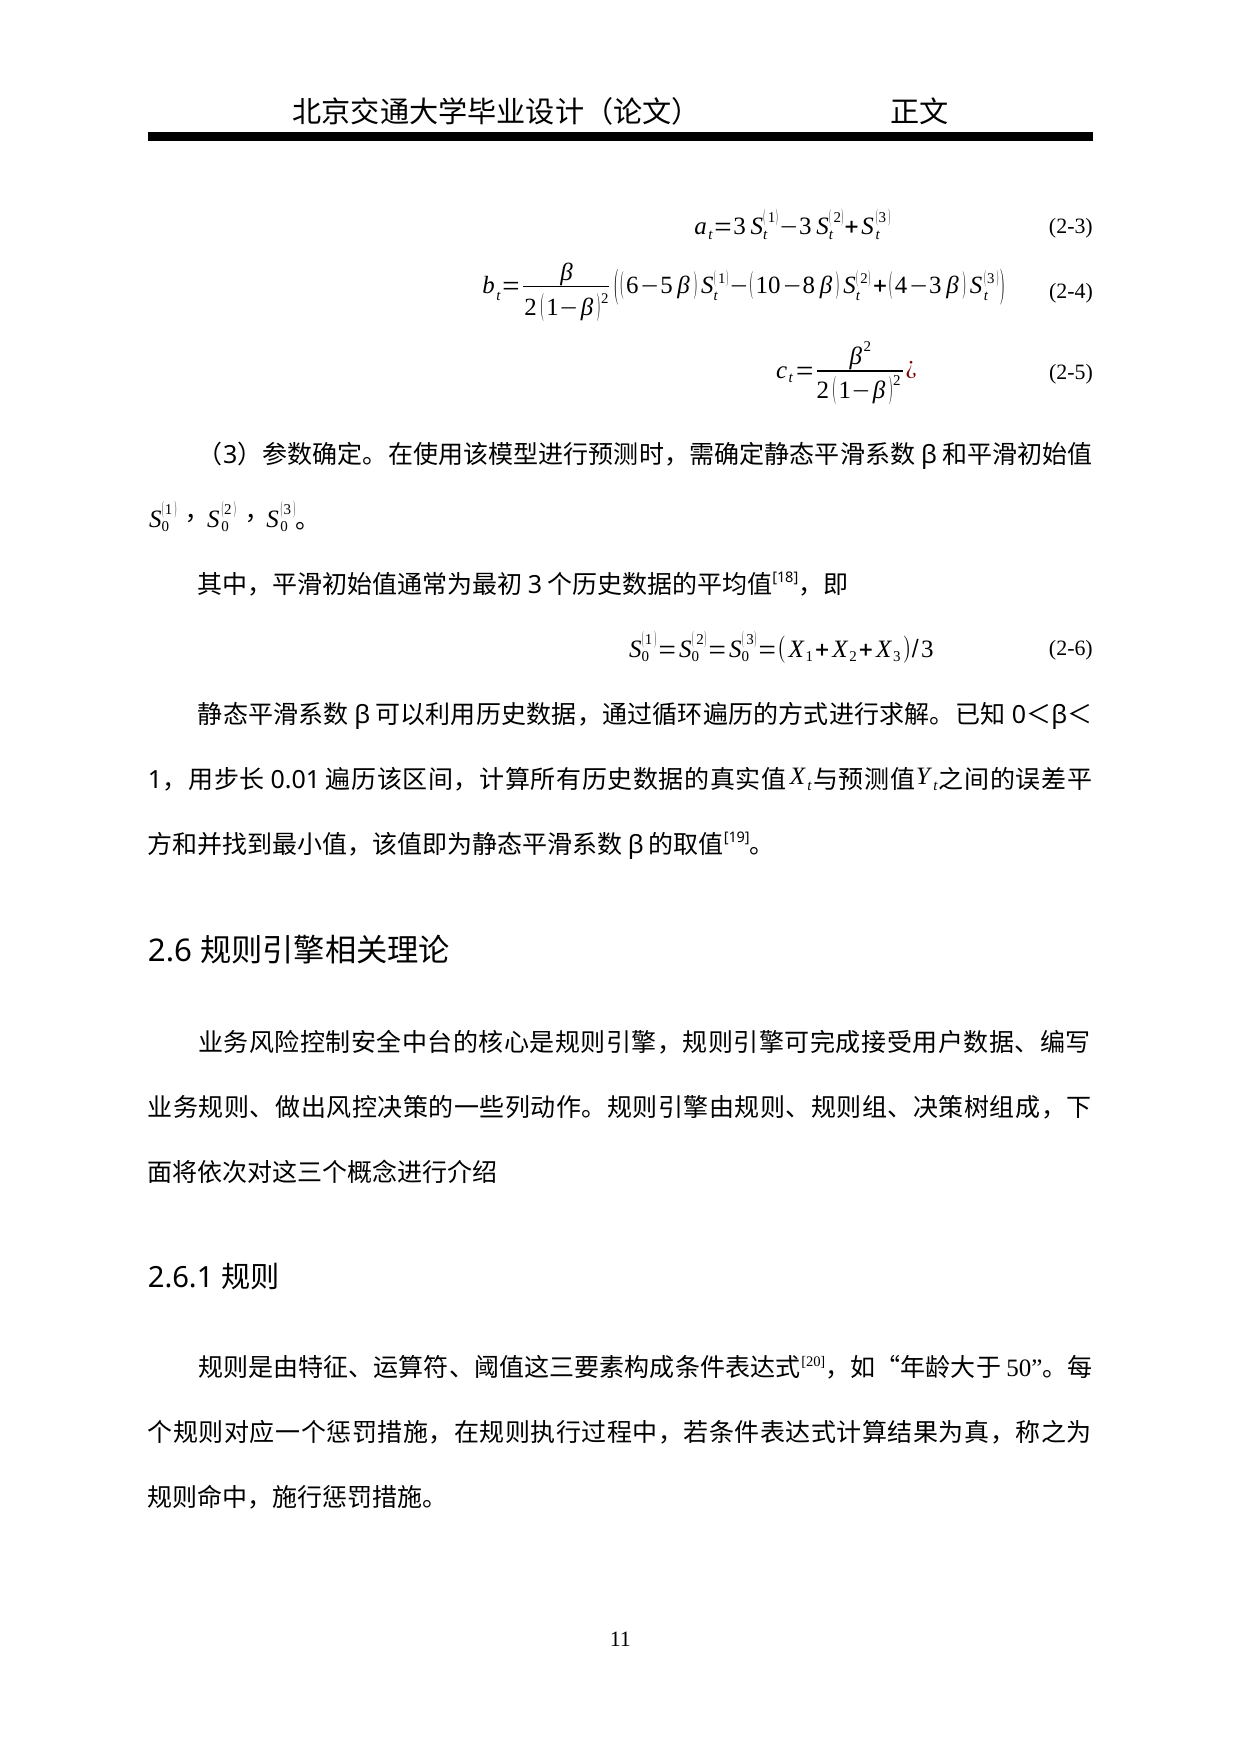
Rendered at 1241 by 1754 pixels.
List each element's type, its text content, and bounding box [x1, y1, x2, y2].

text 2.6 规则引擎相关理论 [148, 925, 1092, 971]
text 业务风险控制安全中台的核心是规则引擎，规则引擎可完成接受用户数据、编写业务规则、做出风控决策的一些列动作。规则引擎由规则、规则组、决策树组成，下面将依次对这三个概念进行介绍 [148, 1008, 1092, 1203]
text 2.6.1 规则 [148, 1253, 1092, 1296]
text (2-3) [148, 193, 1092, 258]
text (2-5) [148, 323, 1092, 420]
text （3）参数确定。在使用该模型进行预测时，需确定静态平滑系数β和平滑初始值。 [148, 420, 1092, 550]
text (2-4) [148, 258, 1092, 323]
text 静态平滑系数β可以利用历史数据，通过循环遍历的方式进行求解。已知0＜β＜1，用步长0.01遍历该区间，计算所有历史数据的真实值与预测值之间的误差平方和并找到最小值，该值即为静态平滑系数β的取值[19]。 [148, 680, 1092, 875]
text (2-6) [148, 615, 1092, 680]
text 规则是由特征、运算符、阈值这三要素构成条件表达式[20]，如“年龄大于50”。每个规则对应一个惩罚措施，在规则执行过程中，若条件表达式计算结果为真，称之为规则命中，施行惩罚措施。 [148, 1333, 1092, 1528]
text 其中，平滑初始值通常为最初3个历史数据的平均值[18]，即 [148, 550, 1092, 615]
